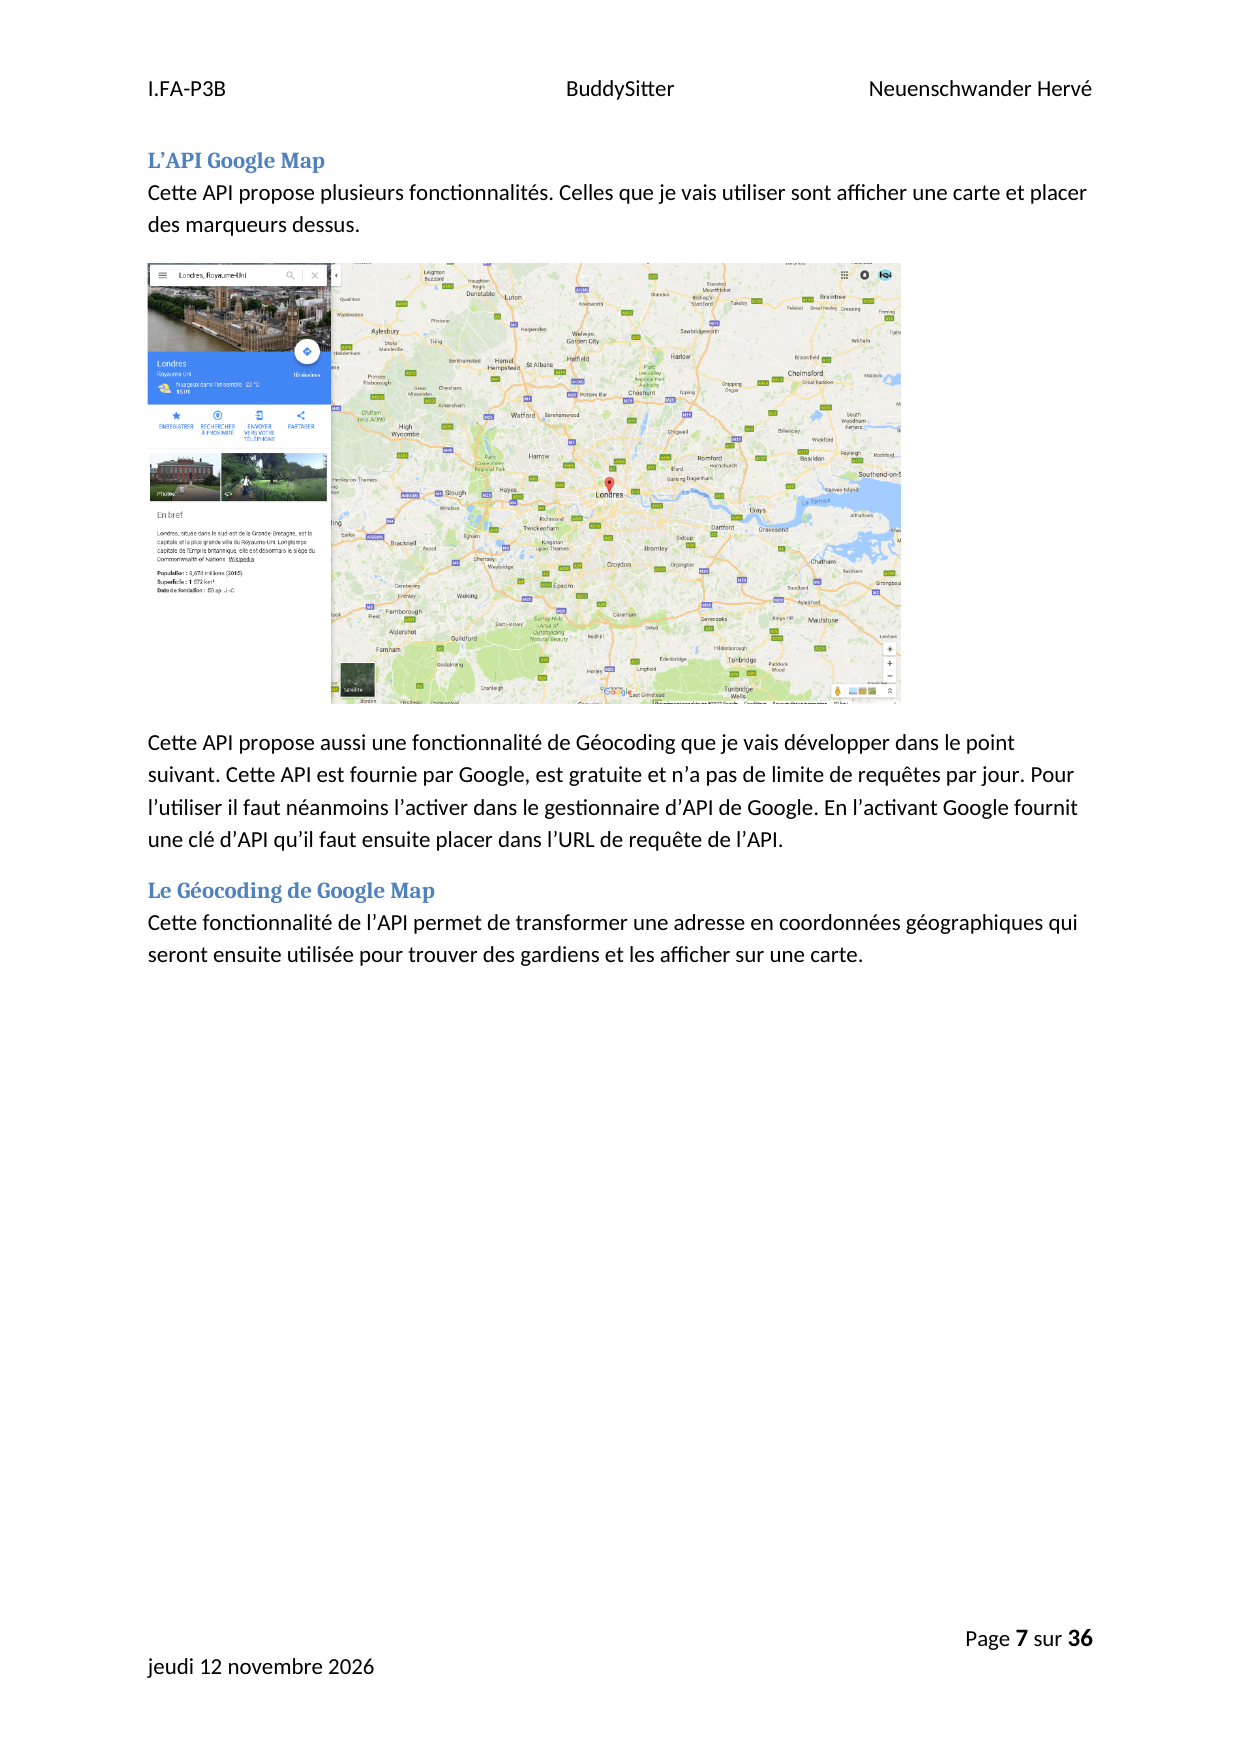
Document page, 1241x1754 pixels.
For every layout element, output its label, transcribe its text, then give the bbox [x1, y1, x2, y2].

picture [147, 263, 901, 704]
text Cette API propose aussi une fonctionnalité de Géocoding que je vais développer dans le point suivant. Cette API est fournie par Google, est gratuite et n’a pas de limite de requêtes par jour. Pour l’utiliser il faut néanmoins l’activer dans le gestionnaire d’API de Google. En l’activant Google fournit une clé d’API qu’il faut ensuite placer dans l’URL de requête de l’API. [148, 728, 1093, 853]
subtitle L’API Google Map [148, 148, 1093, 174]
text Cette API propose plusieurs fonctionnalités. Celles que je vais utiliser sont afficher une carte et placer des marqueurs dessus. [148, 178, 1093, 238]
text Cette fonctionnalité de l’API permet de transformer une adresse en coordonnées géographiques qui seront ensuite utilisée pour trouver des gardiens et les afficher sur une carte. [148, 908, 1093, 968]
subtitle Le Géocoding de Google Map [148, 878, 1093, 904]
